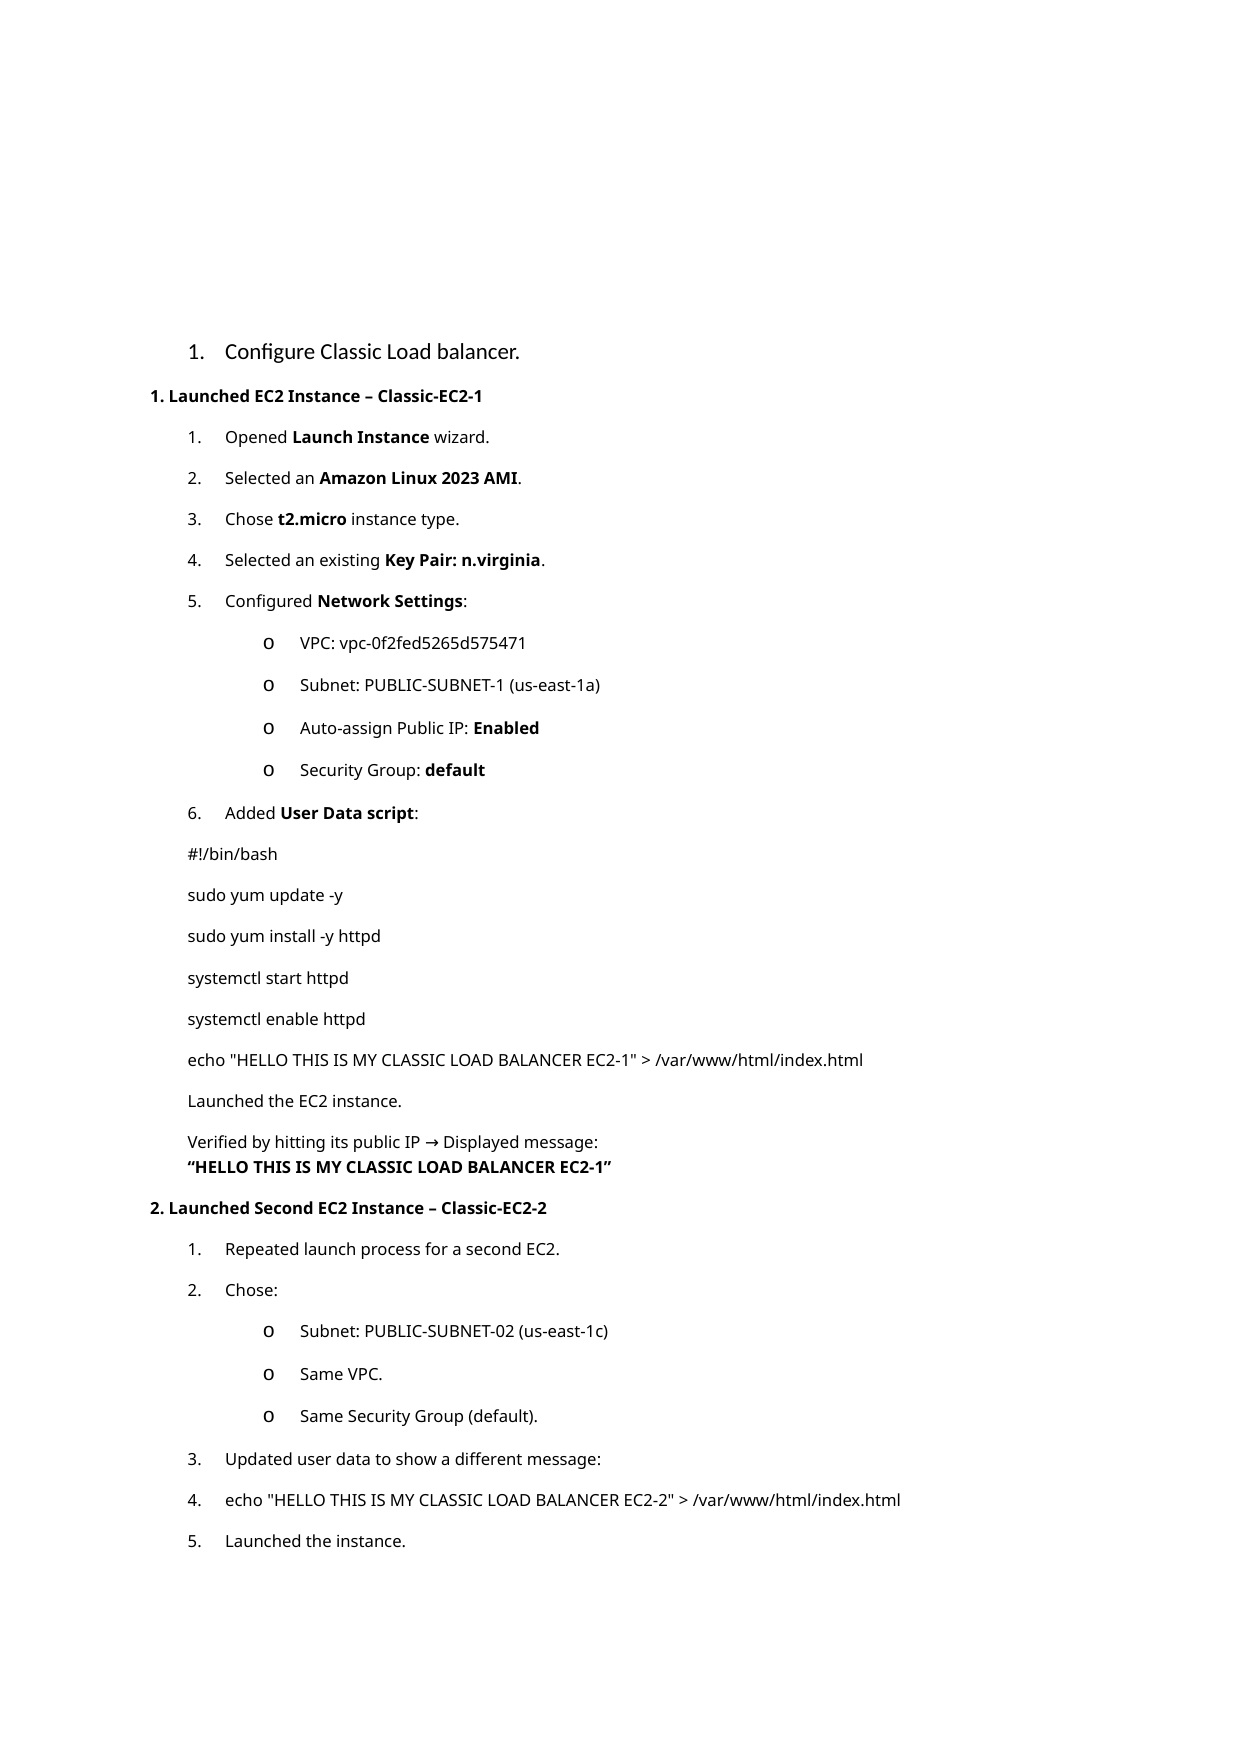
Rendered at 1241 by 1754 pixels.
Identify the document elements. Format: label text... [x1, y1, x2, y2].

list Same Security Group (default). [262, 1405, 1090, 1429]
list Repeated launch process for a second EC2. [187, 1238, 1090, 1260]
list VPC: vpc-0f2fed5265d575471 [262, 631, 1090, 655]
list Configure Classic Load balancer. [187, 337, 1090, 366]
list Subnet: PUBLIC-SUBNET-1 (us-east-1a) [262, 674, 1090, 698]
list Configured Network Settings: [187, 590, 1090, 613]
list Auto-assign Public IP: Enabled [262, 716, 1090, 741]
text systemctl enable httpd [187, 1007, 1090, 1030]
list Chose: [187, 1279, 1090, 1301]
text systemctl start httpd [187, 966, 1090, 989]
text sudo yum update -y [187, 884, 1090, 907]
list Updated user data to show a different message: [187, 1448, 1090, 1470]
list echo "HELLO THIS IS MY CLASSIC LOAD BALANCER EC2-2" > /var/www/html/index.html [187, 1489, 1090, 1512]
list Subnet: PUBLIC-SUBNET-02 (us-east-1c) [262, 1320, 1090, 1344]
text Launched the EC2 instance. [187, 1090, 1090, 1112]
text sudo yum install -y httpd [187, 925, 1090, 948]
list Selected an existing Key Pair: n.virginia. [187, 549, 1090, 572]
text 2. Launched Second EC2 Instance – Classic-EC2-2 [150, 1196, 1090, 1219]
list Same VPC. [262, 1362, 1090, 1387]
list Chose t2.micro instance type. [187, 508, 1090, 531]
list Security Group: default [262, 759, 1090, 783]
text Verified by hitting its public IP → Displayed message: “HELLO THIS IS MY CLASSIC LOAD BALANCER EC2-1” [187, 1131, 1090, 1178]
list Opened Launch Instance wizard. [187, 426, 1090, 448]
list Launched the instance. [187, 1530, 1090, 1553]
text echo "HELLO THIS IS MY CLASSIC LOAD BALANCER EC2-1" > /var/www/html/index.html [187, 1048, 1090, 1071]
text #!/bin/bash [187, 843, 1090, 866]
list Added User Data script: [187, 802, 1090, 824]
list Selected an Amazon Linux 2023 AMI. [187, 467, 1090, 489]
text 1. Launched EC2 Instance – Classic-EC2-1 [150, 384, 1090, 407]
